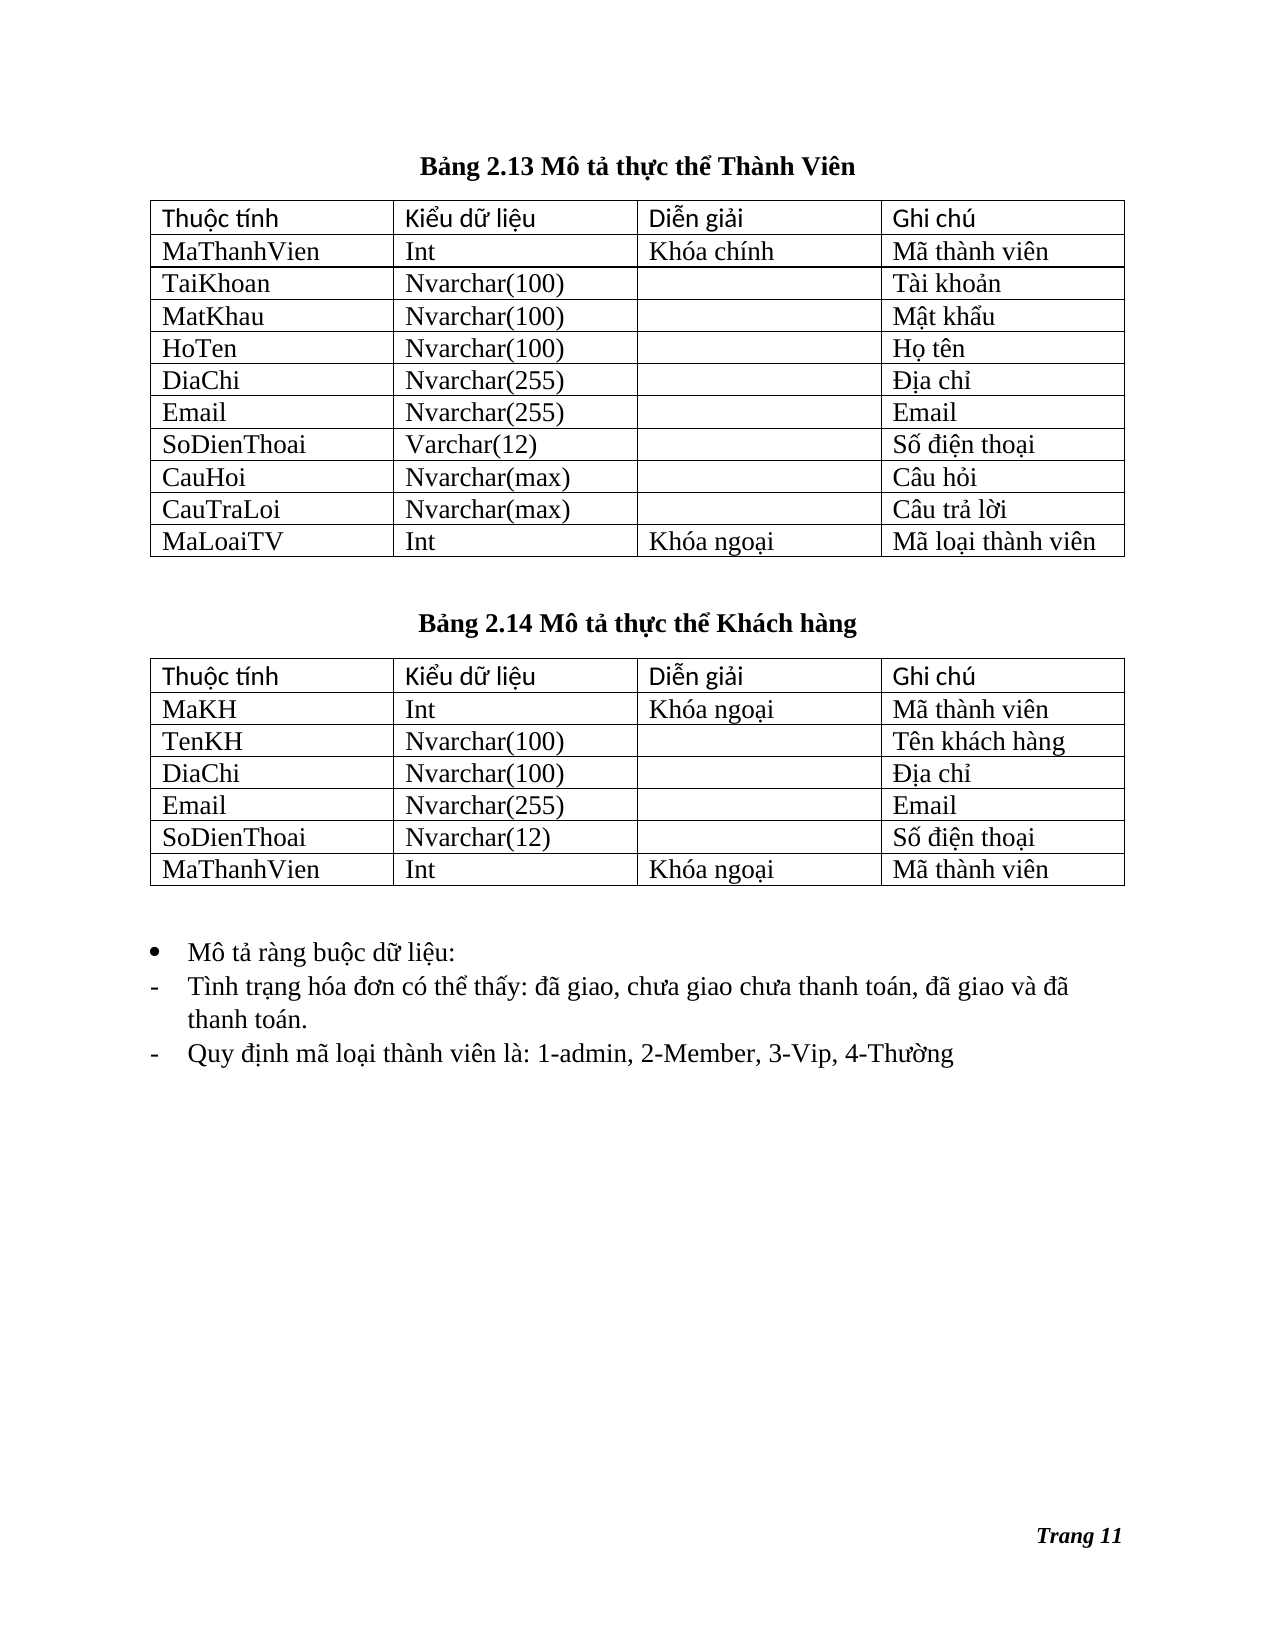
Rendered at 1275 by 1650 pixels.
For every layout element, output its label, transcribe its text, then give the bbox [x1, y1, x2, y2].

table_cell Nvarchar(255) [394, 364, 637, 395]
table_cell [638, 757, 881, 788]
table_cell Nvarchar(12) [394, 821, 637, 853]
list Quy định mã loại thành viên là: 1-admin, 2-Member, 3-Vip, 4-Thường [150, 1037, 1125, 1068]
table_cell Email [882, 789, 1124, 820]
table_cell MaLoaiTV [151, 525, 393, 556]
table_cell TaiKhoan [151, 268, 393, 299]
table_cell Nvarchar(100) [394, 268, 637, 299]
table_cell Họ tên [882, 332, 1124, 363]
table_cell Mã thành viên [882, 235, 1124, 266]
text Bảng 2.13 Mô tả thực thể Thành Viên [150, 150, 1125, 181]
table_cell Khóa ngoại [638, 693, 881, 724]
table_cell Địa chỉ [882, 757, 1124, 788]
table_cell [638, 332, 881, 363]
table_cell [638, 364, 881, 395]
table_cell CauHoi [151, 461, 393, 492]
table_cell MaKH [151, 693, 393, 724]
table_cell [638, 725, 881, 756]
table_cell Nvarchar(100) [394, 725, 637, 756]
table_header Thuộc tính [151, 201, 393, 234]
table_cell Khóa chính [638, 235, 881, 266]
table_cell Nvarchar(255) [394, 396, 637, 427]
text Bảng 2.14 Mô tả thực thể Khách hàng [150, 607, 1125, 638]
table_cell Khóa ngoại [638, 525, 881, 556]
table_cell Varchar(12) [394, 429, 637, 459]
table_cell Email [151, 789, 393, 820]
table_cell MaThanhVien [151, 854, 393, 885]
table_cell Int [394, 525, 637, 556]
table_header Ghi chú [882, 201, 1124, 234]
table_cell Số điện thoại [882, 821, 1124, 853]
table_cell [638, 821, 881, 853]
table_cell Nvarchar(100) [394, 757, 637, 788]
table_header Thuộc tính [151, 659, 393, 692]
table_cell DiaChi [151, 757, 393, 788]
table_cell Số điện thoại [882, 429, 1124, 459]
table_cell Email [882, 396, 1124, 427]
table_cell [638, 461, 881, 492]
table_cell SoDienThoai [151, 821, 393, 853]
table_cell Tên khách hàng [882, 725, 1124, 756]
table_cell [638, 493, 881, 524]
table_header Kiểu dữ liệu [394, 201, 637, 234]
table_cell Câu hỏi [882, 461, 1124, 492]
table_cell Nvarchar(100) [394, 332, 637, 363]
table_cell [638, 300, 881, 331]
table_cell MaThanhVien [151, 235, 393, 266]
table_cell [638, 396, 881, 427]
table_cell Nvarchar(max) [394, 461, 637, 492]
table_cell Email [151, 396, 393, 427]
table_cell Int [394, 854, 637, 885]
table_header Diễn giải [638, 659, 881, 692]
table_cell Khóa ngoại [638, 854, 881, 885]
table_cell Địa chỉ [882, 364, 1124, 395]
table_cell [638, 429, 881, 459]
table_cell HoTen [151, 332, 393, 363]
list Tình trạng hóa đơn có thể thấy: đã giao, chưa giao chưa thanh toán, đã giao và đã thanh toán. [150, 970, 1125, 1034]
table_cell Int [394, 235, 637, 266]
table_cell Nvarchar(max) [394, 493, 637, 524]
table_cell MatKhau [151, 300, 393, 331]
table_cell Tài khoản [882, 268, 1124, 299]
table_cell Mã loại thành viên [882, 525, 1124, 556]
table_cell TenKH [151, 725, 393, 756]
table_cell Mã thành viên [882, 693, 1124, 724]
table_cell Nvarchar(255) [394, 789, 637, 820]
list Mô tả ràng buộc dữ liệu: [150, 936, 1125, 967]
table_cell Nvarchar(100) [394, 300, 637, 331]
table_cell [638, 789, 881, 820]
table_cell Int [394, 693, 637, 724]
table_cell Mật khẩu [882, 300, 1124, 331]
table_header Ghi chú [882, 659, 1124, 692]
table_cell Mã thành viên [882, 854, 1124, 885]
table_cell SoDienThoai [151, 429, 393, 459]
table_cell CauTraLoi [151, 493, 393, 524]
table_cell Câu trả lời [882, 493, 1124, 524]
table_header Kiểu dữ liệu [394, 659, 637, 692]
table_cell DiaChi [151, 364, 393, 395]
table_cell [638, 268, 881, 299]
table_header Diễn giải [638, 201, 881, 234]
